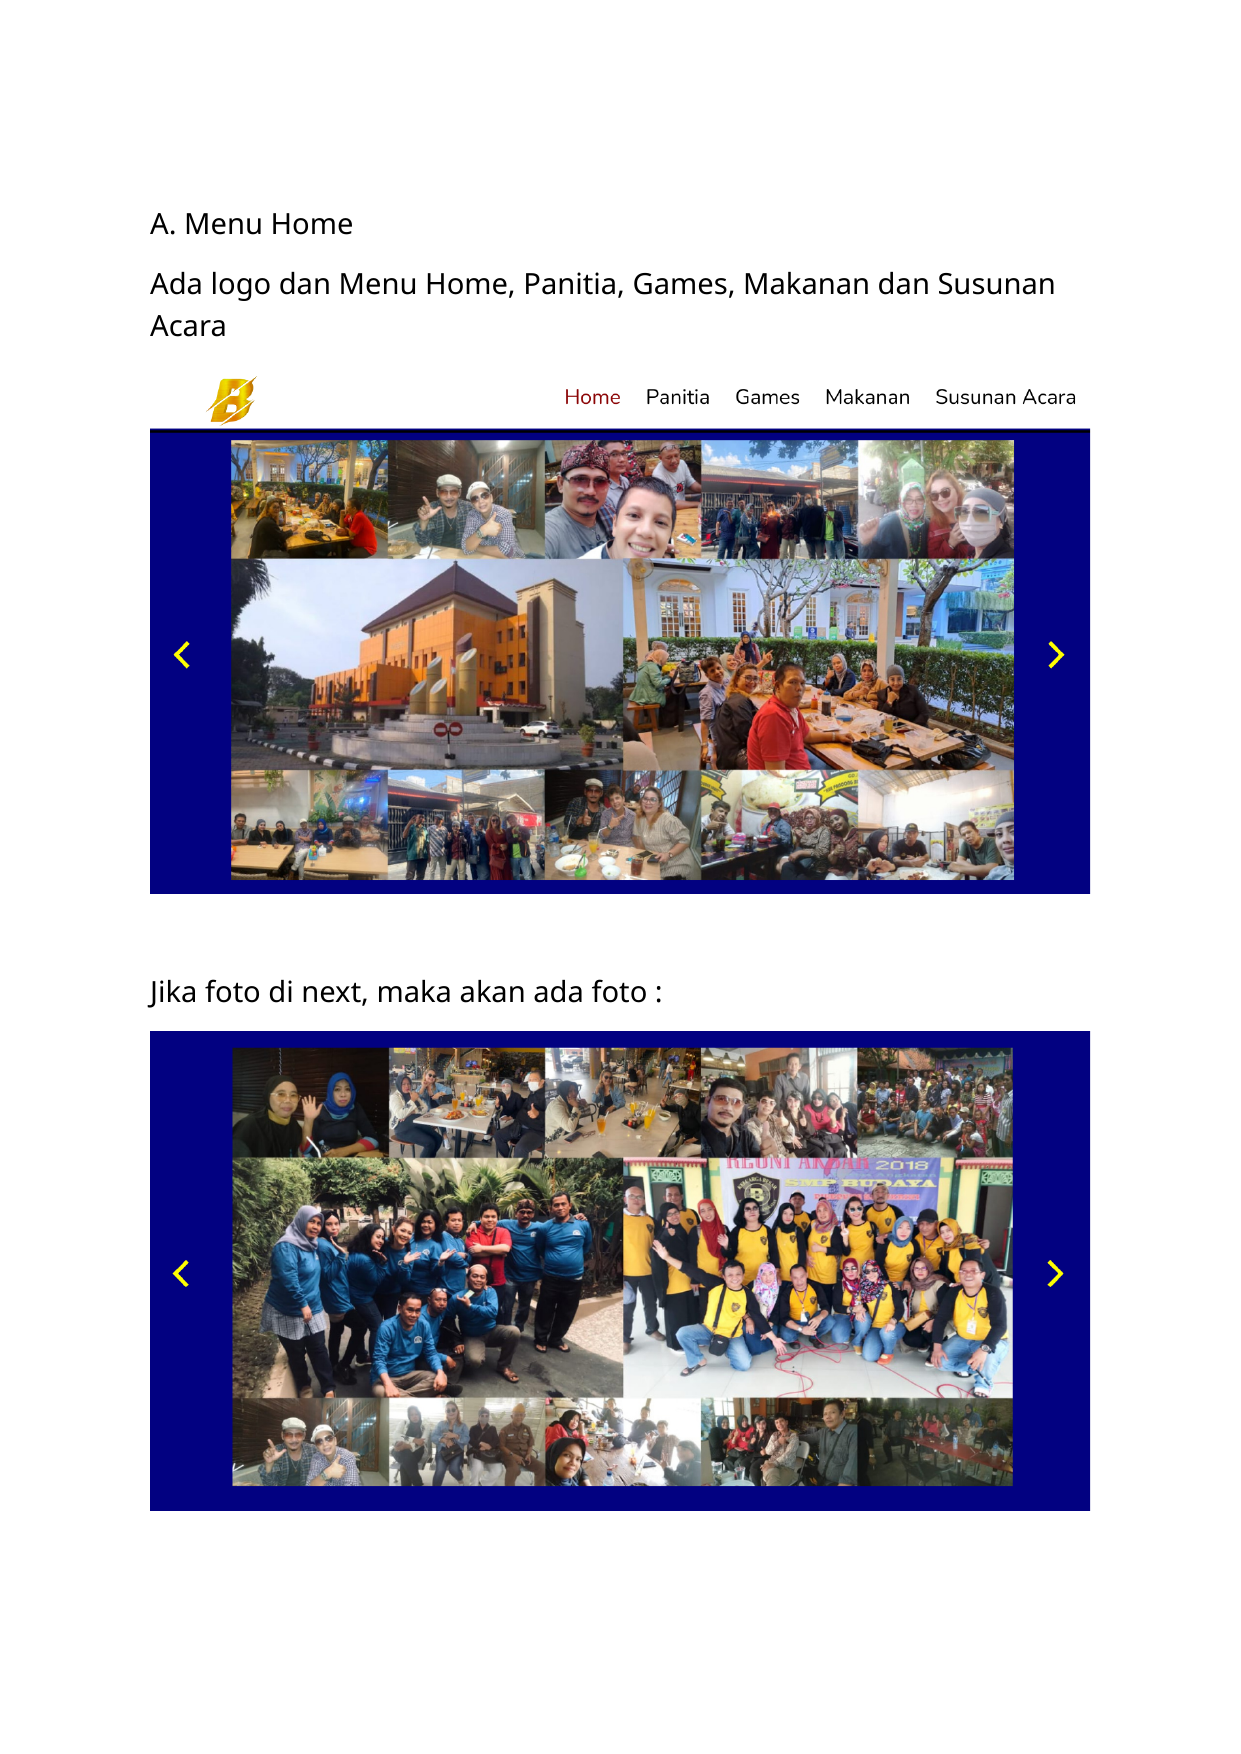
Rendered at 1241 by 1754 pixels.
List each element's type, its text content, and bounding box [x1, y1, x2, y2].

picture [150, 365, 1091, 894]
text A. Menu Home [150, 203, 1090, 243]
text Jika foto di next, maka akan ada foto : [150, 972, 1090, 1011]
picture [150, 1031, 1091, 1511]
text Ada logo dan Menu Home, Panitia, Games, Makanan dan Susunan Acara [150, 263, 1090, 345]
